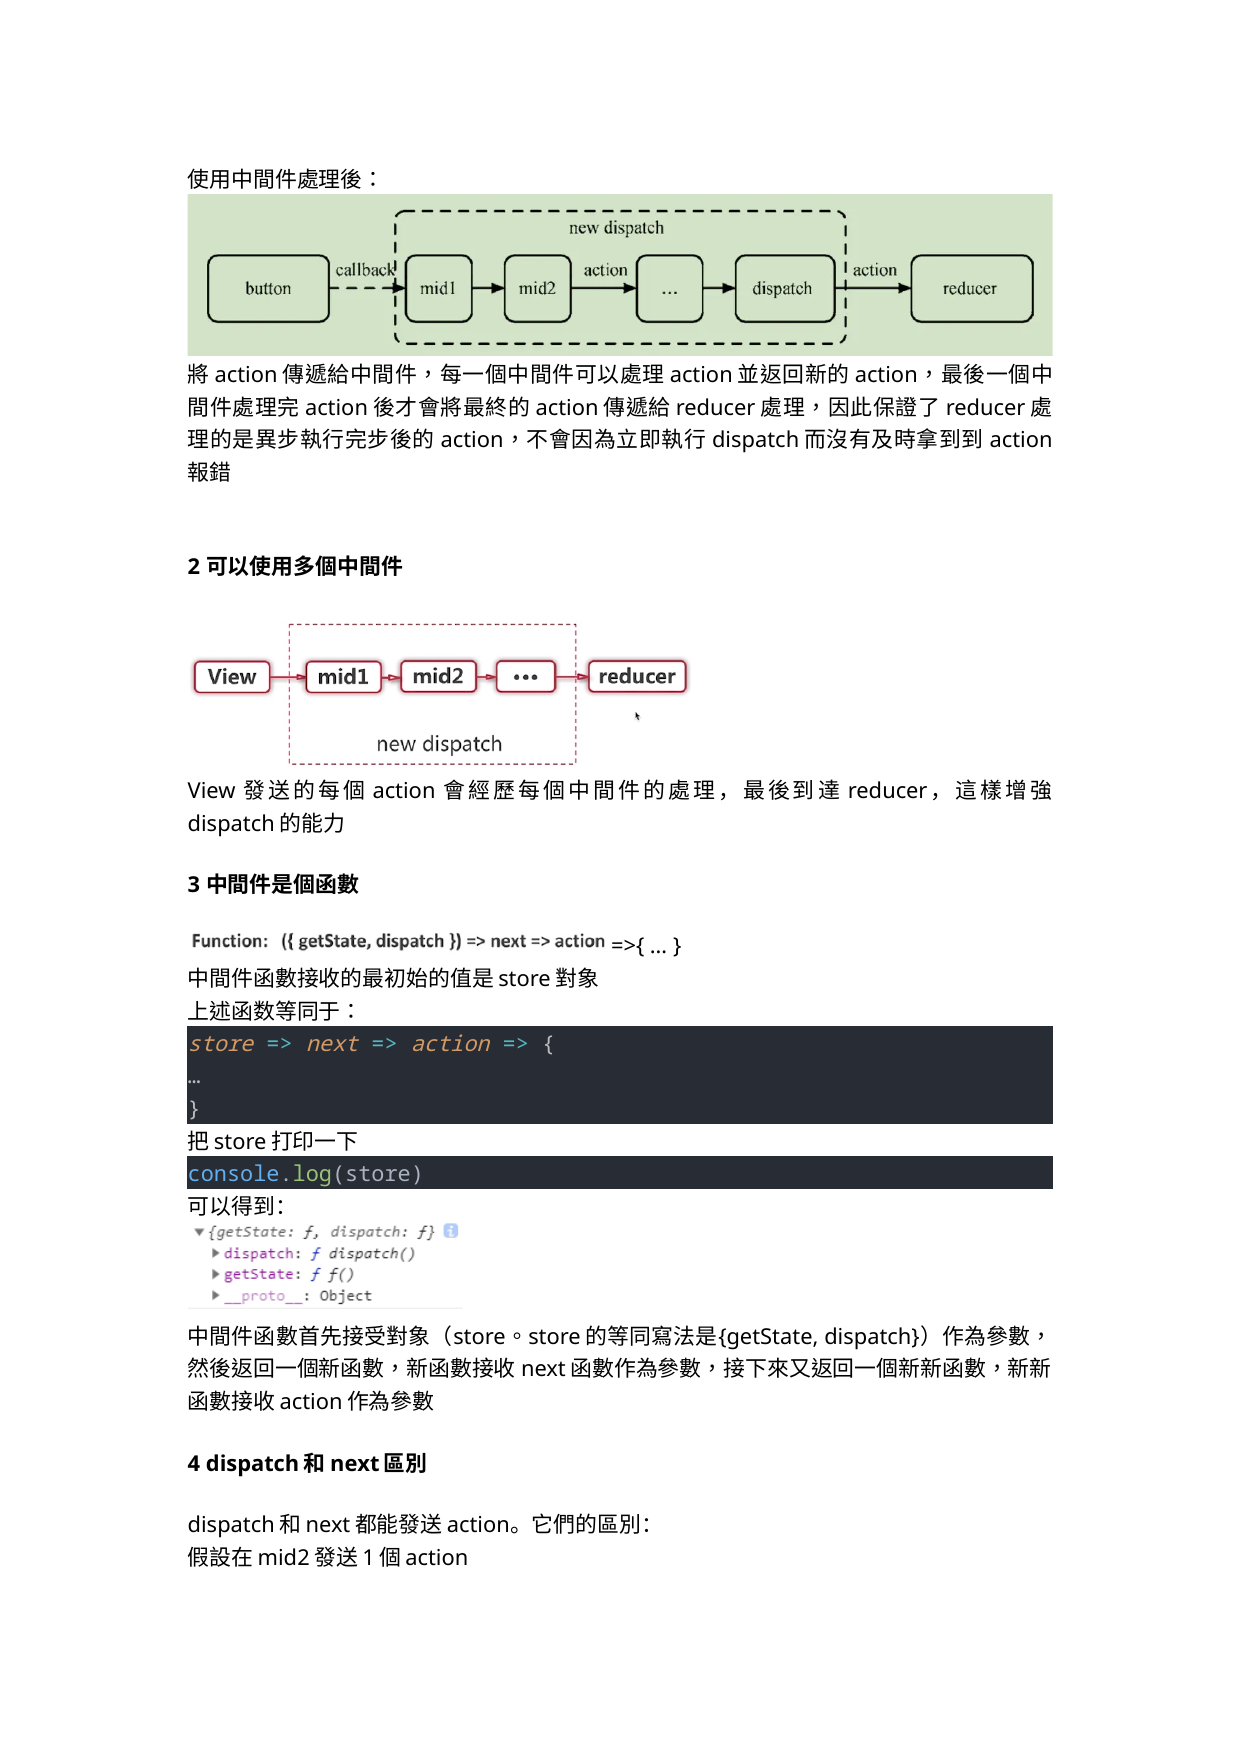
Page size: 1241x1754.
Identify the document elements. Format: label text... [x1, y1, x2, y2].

subtitle 4 dispatch和next區別 [187, 1445, 1053, 1478]
text 中間件函數接收的最初始的值是store對象 [187, 961, 1053, 994]
text 假設在mid2發送1個action [187, 1539, 1053, 1572]
subtitle 2 可以使用多個中間件 [187, 549, 1053, 581]
text 把store打印一下 [187, 1124, 1053, 1156]
subtitle 3 中間件是個函數 [187, 867, 1053, 899]
text dispatch和next都能發送action。它們的區別： [187, 1507, 1053, 1539]
text View發送的每個action會經歷每個中間件的處理，最後到達reducer，這樣增強dispatch的能力 [187, 773, 1053, 838]
picture [187, 929, 611, 954]
text … [187, 1059, 1053, 1091]
text 上述函数等同于： [187, 994, 1053, 1026]
text 使用中間件處理後： [187, 162, 1053, 194]
picture [187, 610, 691, 772]
text } [187, 1091, 1053, 1124]
text 可以得到： [187, 1189, 1053, 1221]
text 中間件函數首先接受對象（store。store的等同寫法是{getState, dispatch}）作為參數，然後返回一個新函數，新函數接收next函數作為參數，接下來又返回一個新新函數，新新函數接收action作為參數 [187, 1319, 1053, 1416]
text console.log(store) [187, 1156, 1053, 1189]
text store => next => action => { [187, 1026, 1053, 1059]
picture [187, 1221, 463, 1309]
text 將action傳遞給中間件，每一個中間件可以處理action並返回新的action，最後一個中間件處理完action後才會將最終的action傳遞給reducer處理，因此保證了reducer處理的是異步執行完步後的action，不會因為立即執行dispatch而沒有及時拿到到action報錯 [187, 357, 1053, 487]
picture [187, 194, 1053, 356]
